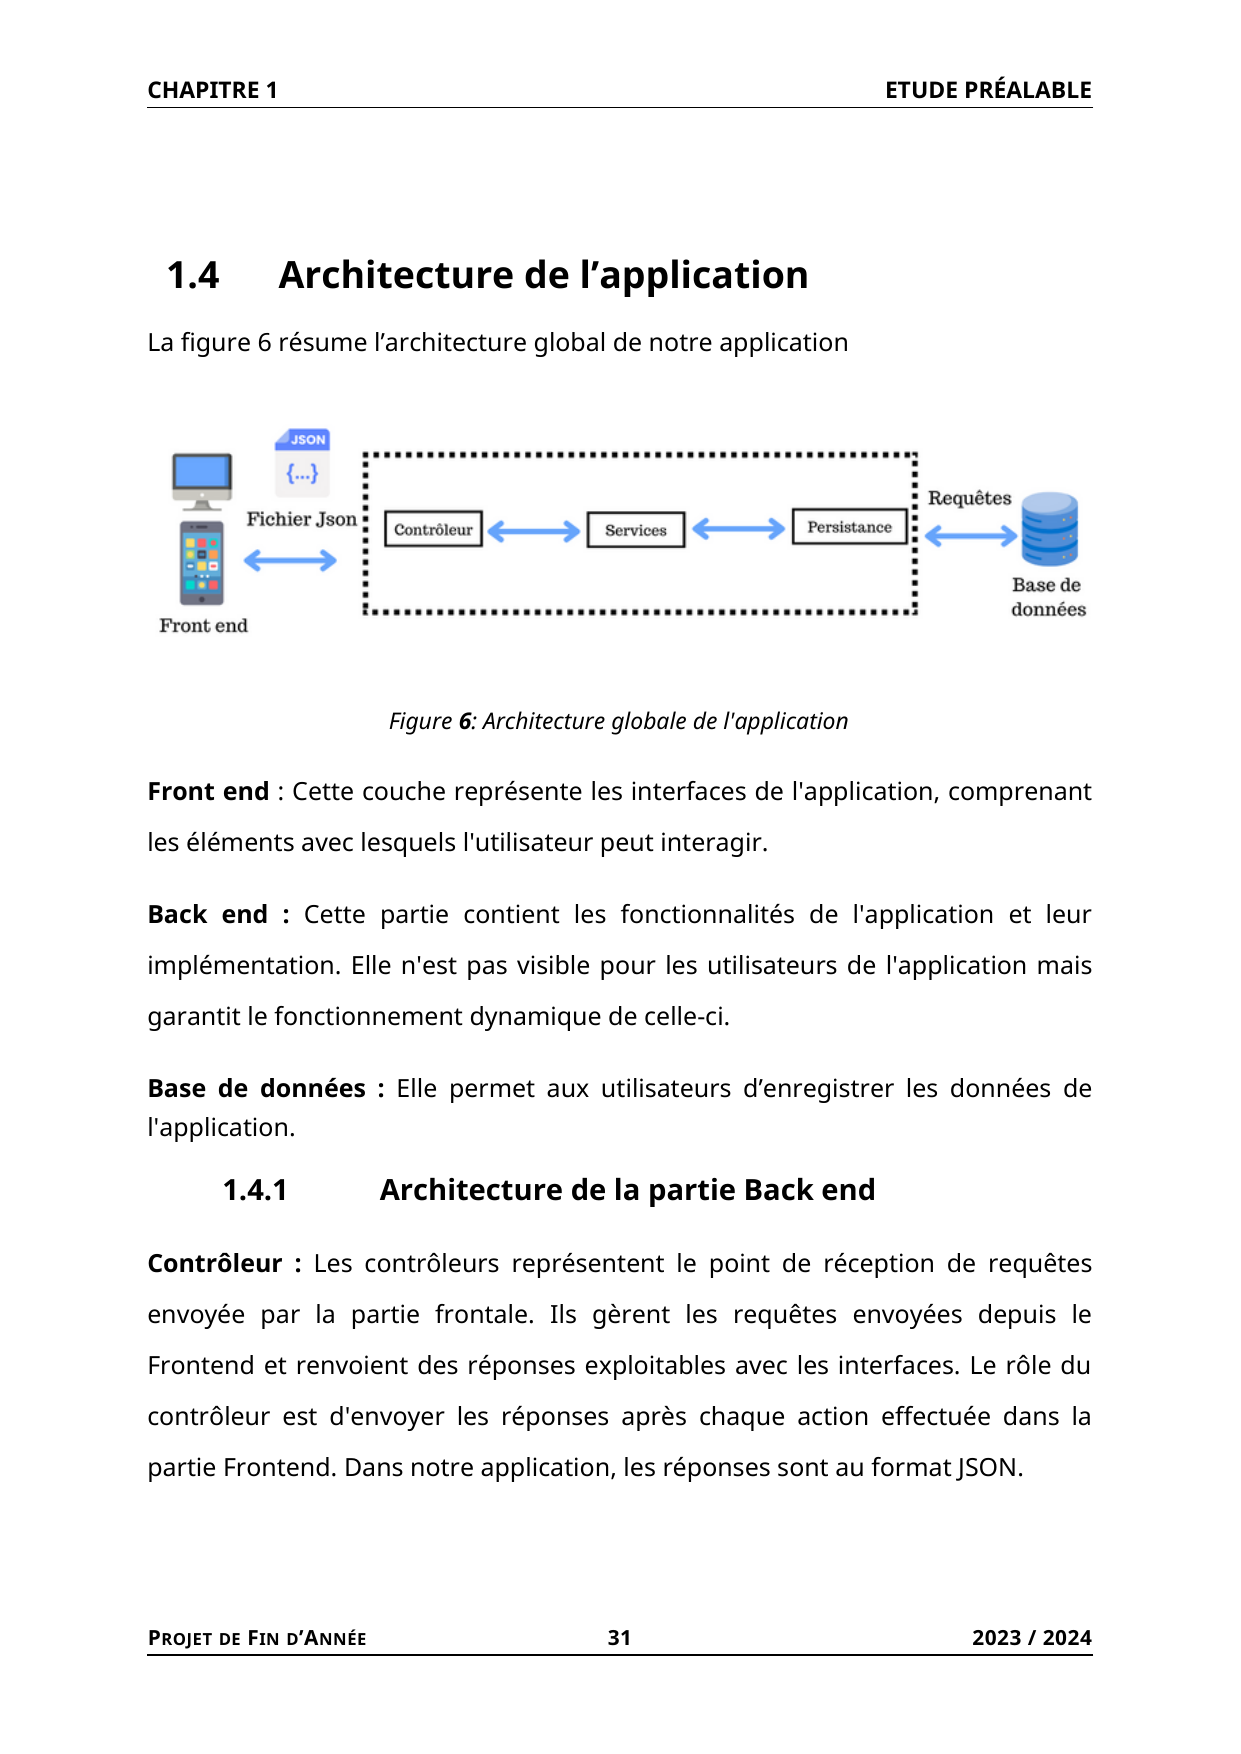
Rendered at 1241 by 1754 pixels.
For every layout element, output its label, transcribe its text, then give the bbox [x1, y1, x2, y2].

text Figure 6: Architecture globale de l'application [147, 705, 1093, 736]
text Front end : Cette couche représente les interfaces de l'application, comprenant les éléments avec lesquels l'utilisateur peut interagir. [147, 773, 1093, 858]
text La figure 6 résume l’architecture global de notre application [147, 324, 1093, 359]
text Contrôleur : Les contrôleurs représentent le point de réception de requêtes envoyée par la partie frontale. Ils gèrent les requêtes envoyées depuis le Frontend et renvoient des réponses exploitables avec les interfaces. Le rôle du contrôleur est d'envoyer les réponses après chaque action effectuée dans la partie Frontend. Dans notre application, les réponses sont au format JSON. [147, 1246, 1093, 1484]
subtitle Architecture de l’application [166, 248, 1093, 299]
picture [147, 396, 1093, 662]
text Base de données : Elle permet aux utilisateurs d’enregistrer les données de l'application. [147, 1070, 1093, 1143]
text Back end : Cette partie contient les fonctionnalités de l'application et leur implémentation. Elle n'est pas visible pour les utilisateurs de l'application mais garantit le fonctionnement dynamique de celle-ci. [147, 896, 1093, 1032]
list Architecture de la partie Back end [222, 1169, 1093, 1241]
